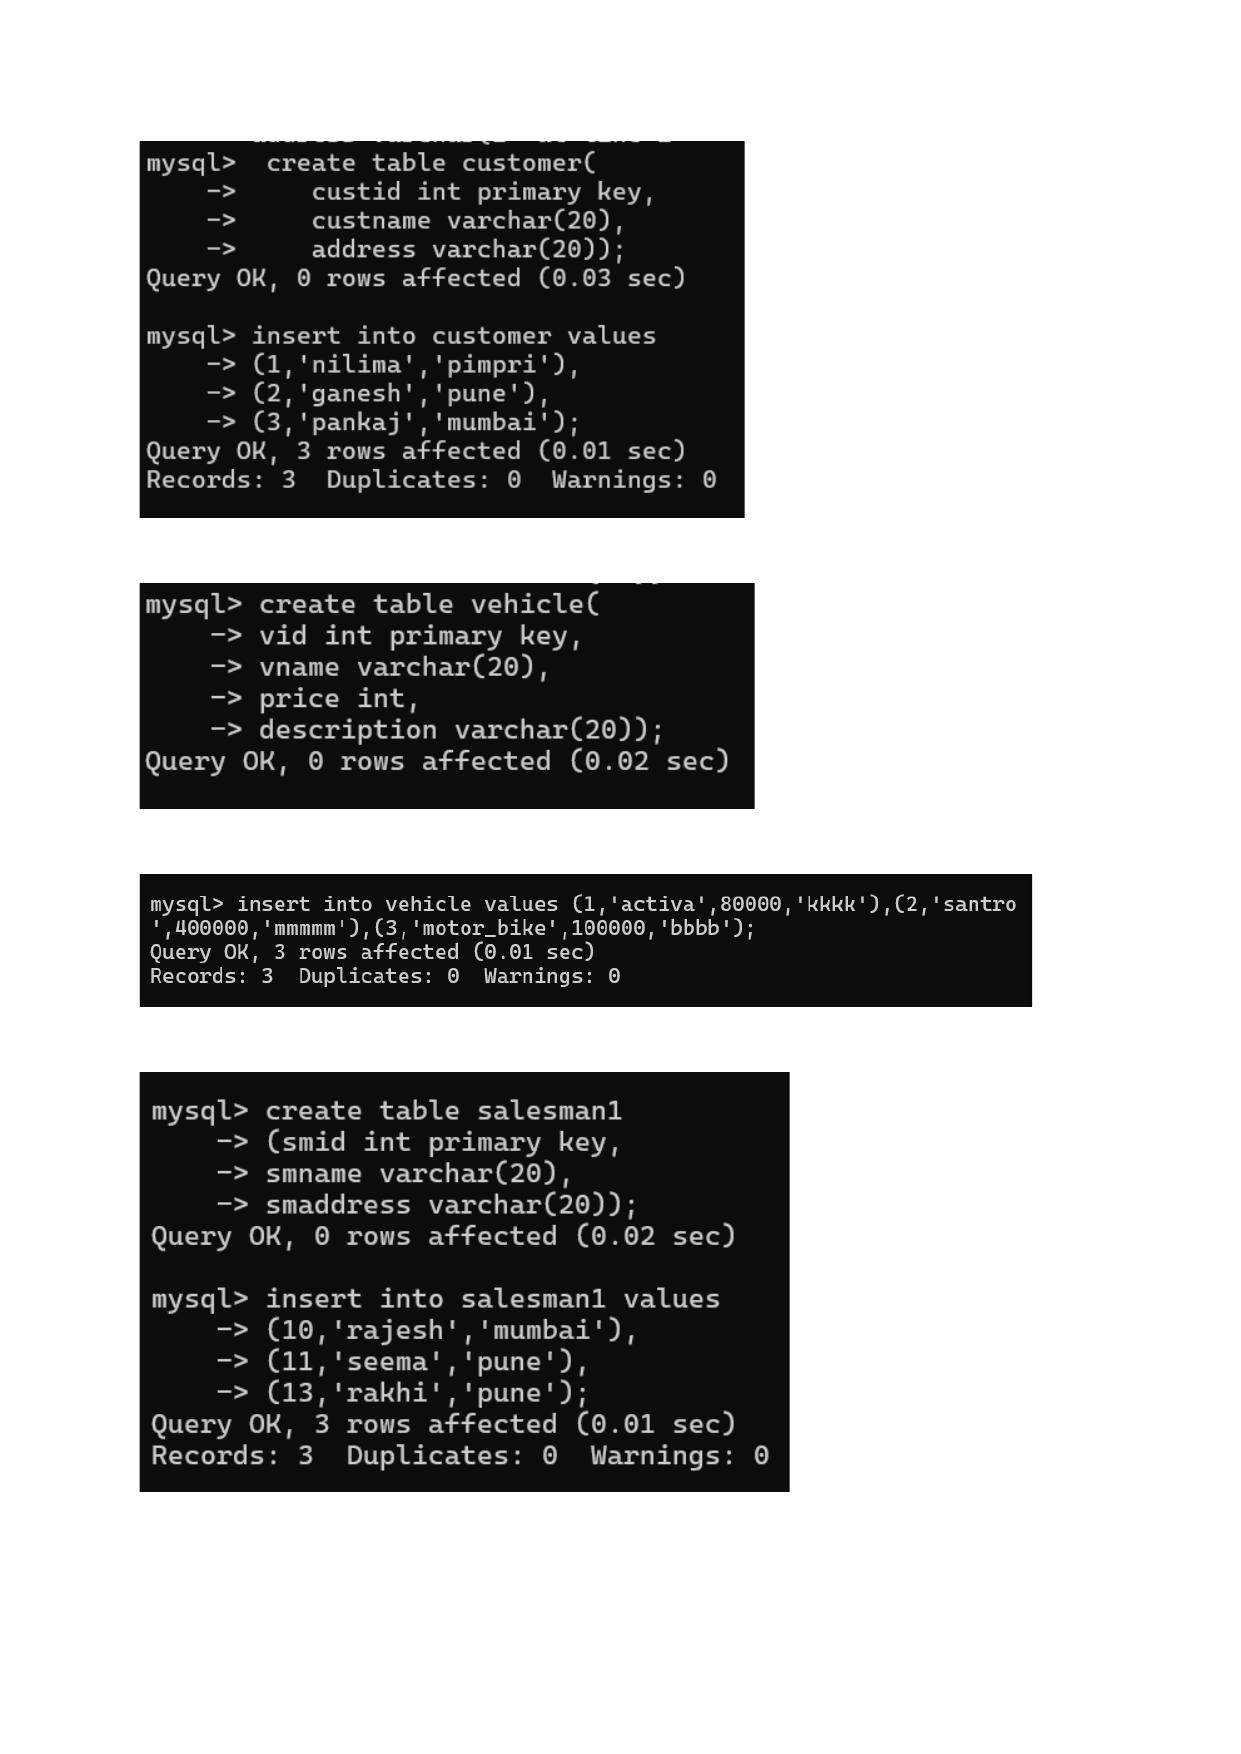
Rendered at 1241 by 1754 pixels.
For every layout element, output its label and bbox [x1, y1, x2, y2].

picture [139, 874, 1033, 1007]
picture [139, 141, 745, 518]
picture [139, 1072, 790, 1492]
picture [139, 583, 755, 809]
